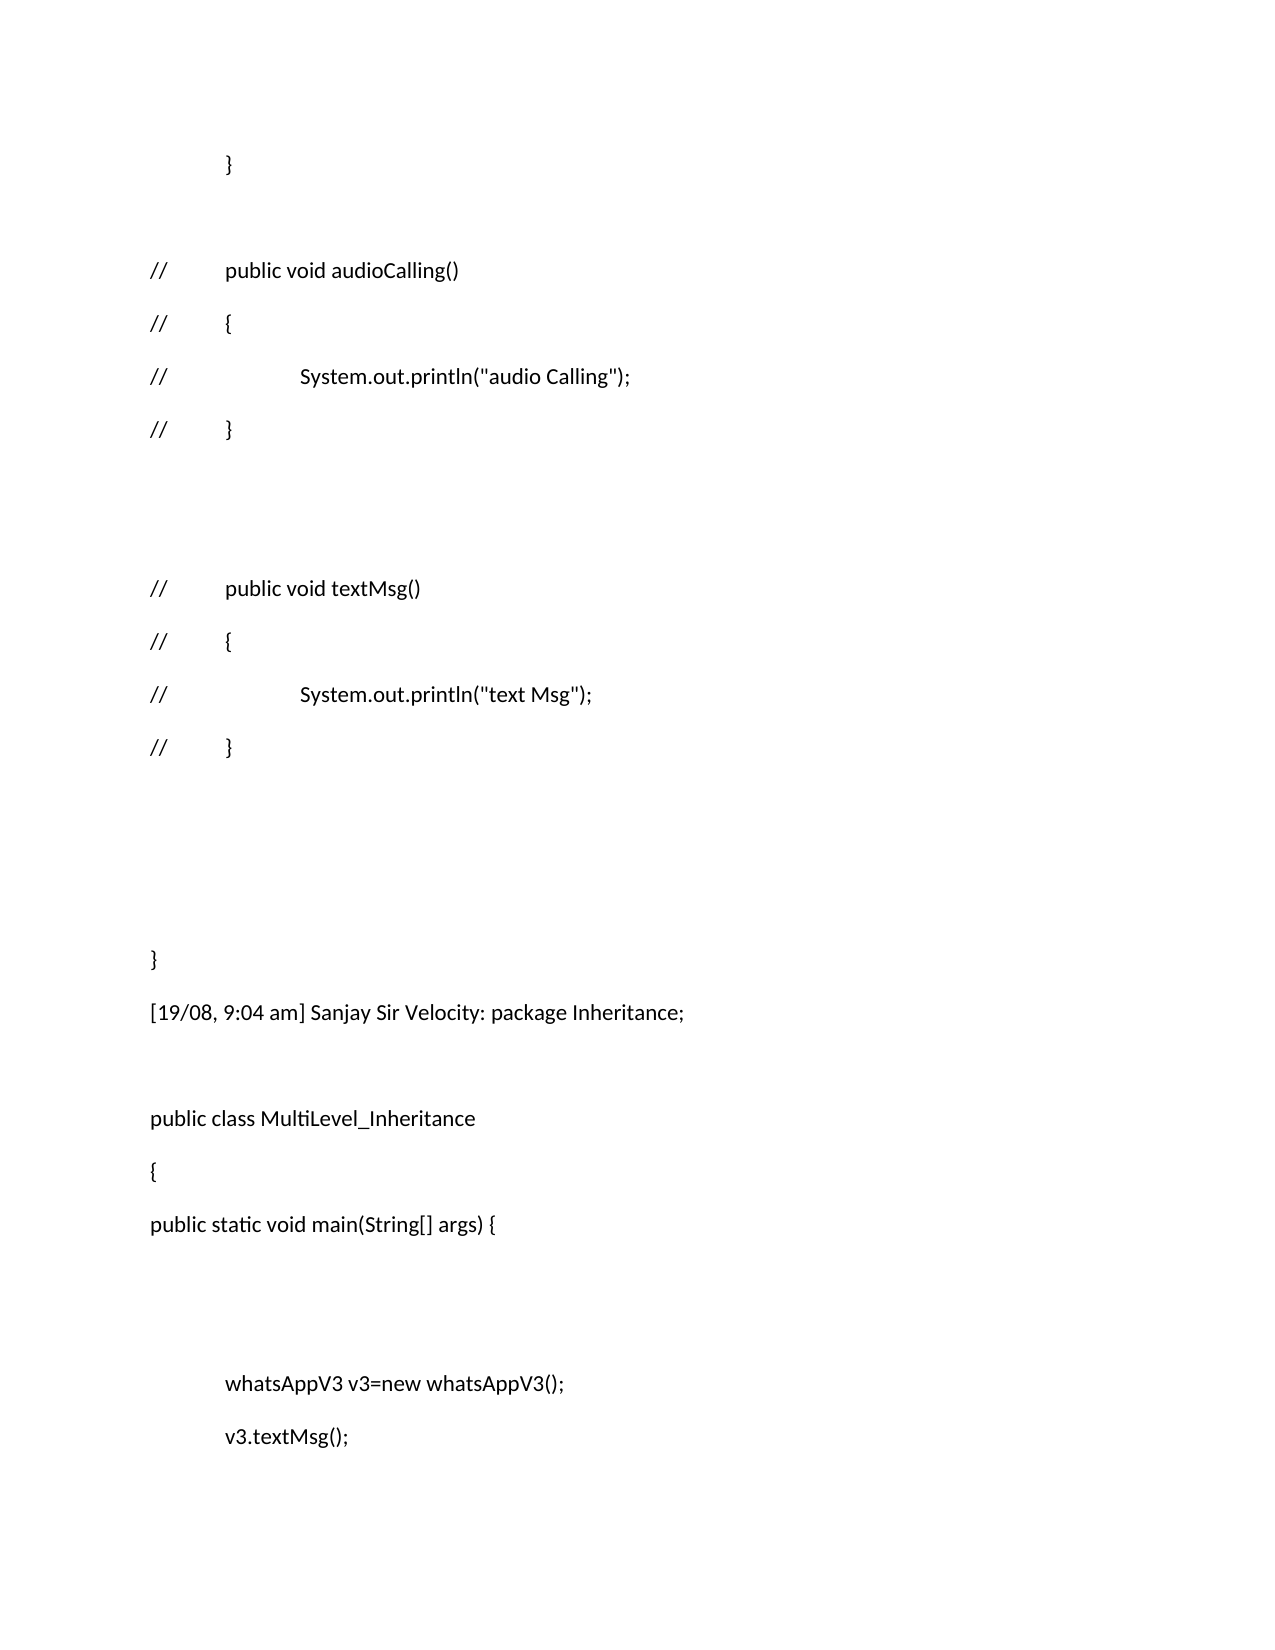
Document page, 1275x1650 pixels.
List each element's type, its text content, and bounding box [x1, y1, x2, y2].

text // { [150, 627, 1125, 655]
text public static void main(String[] args) { [150, 1210, 1125, 1238]
text // { [150, 309, 1125, 337]
text whatsAppV3 v3=new whatsAppV3(); [150, 1369, 1125, 1397]
text // System.out.println("audio Calling"); [150, 362, 1125, 390]
text // System.out.println("text Msg"); [150, 680, 1125, 708]
text } [150, 945, 1125, 973]
text [19/08, 9:04 am] Sanjay Sir Velocity: package Inheritance; [150, 998, 1125, 1026]
text // } [150, 733, 1125, 761]
text // } [150, 415, 1125, 443]
text public class MultiLevel_Inheritance [150, 1104, 1125, 1132]
text } [150, 150, 1125, 178]
text // public void textMsg() [150, 574, 1125, 602]
text { [150, 1157, 1125, 1185]
text // public void audioCalling() [150, 256, 1125, 284]
text v3.textMsg(); [150, 1422, 1125, 1451]
